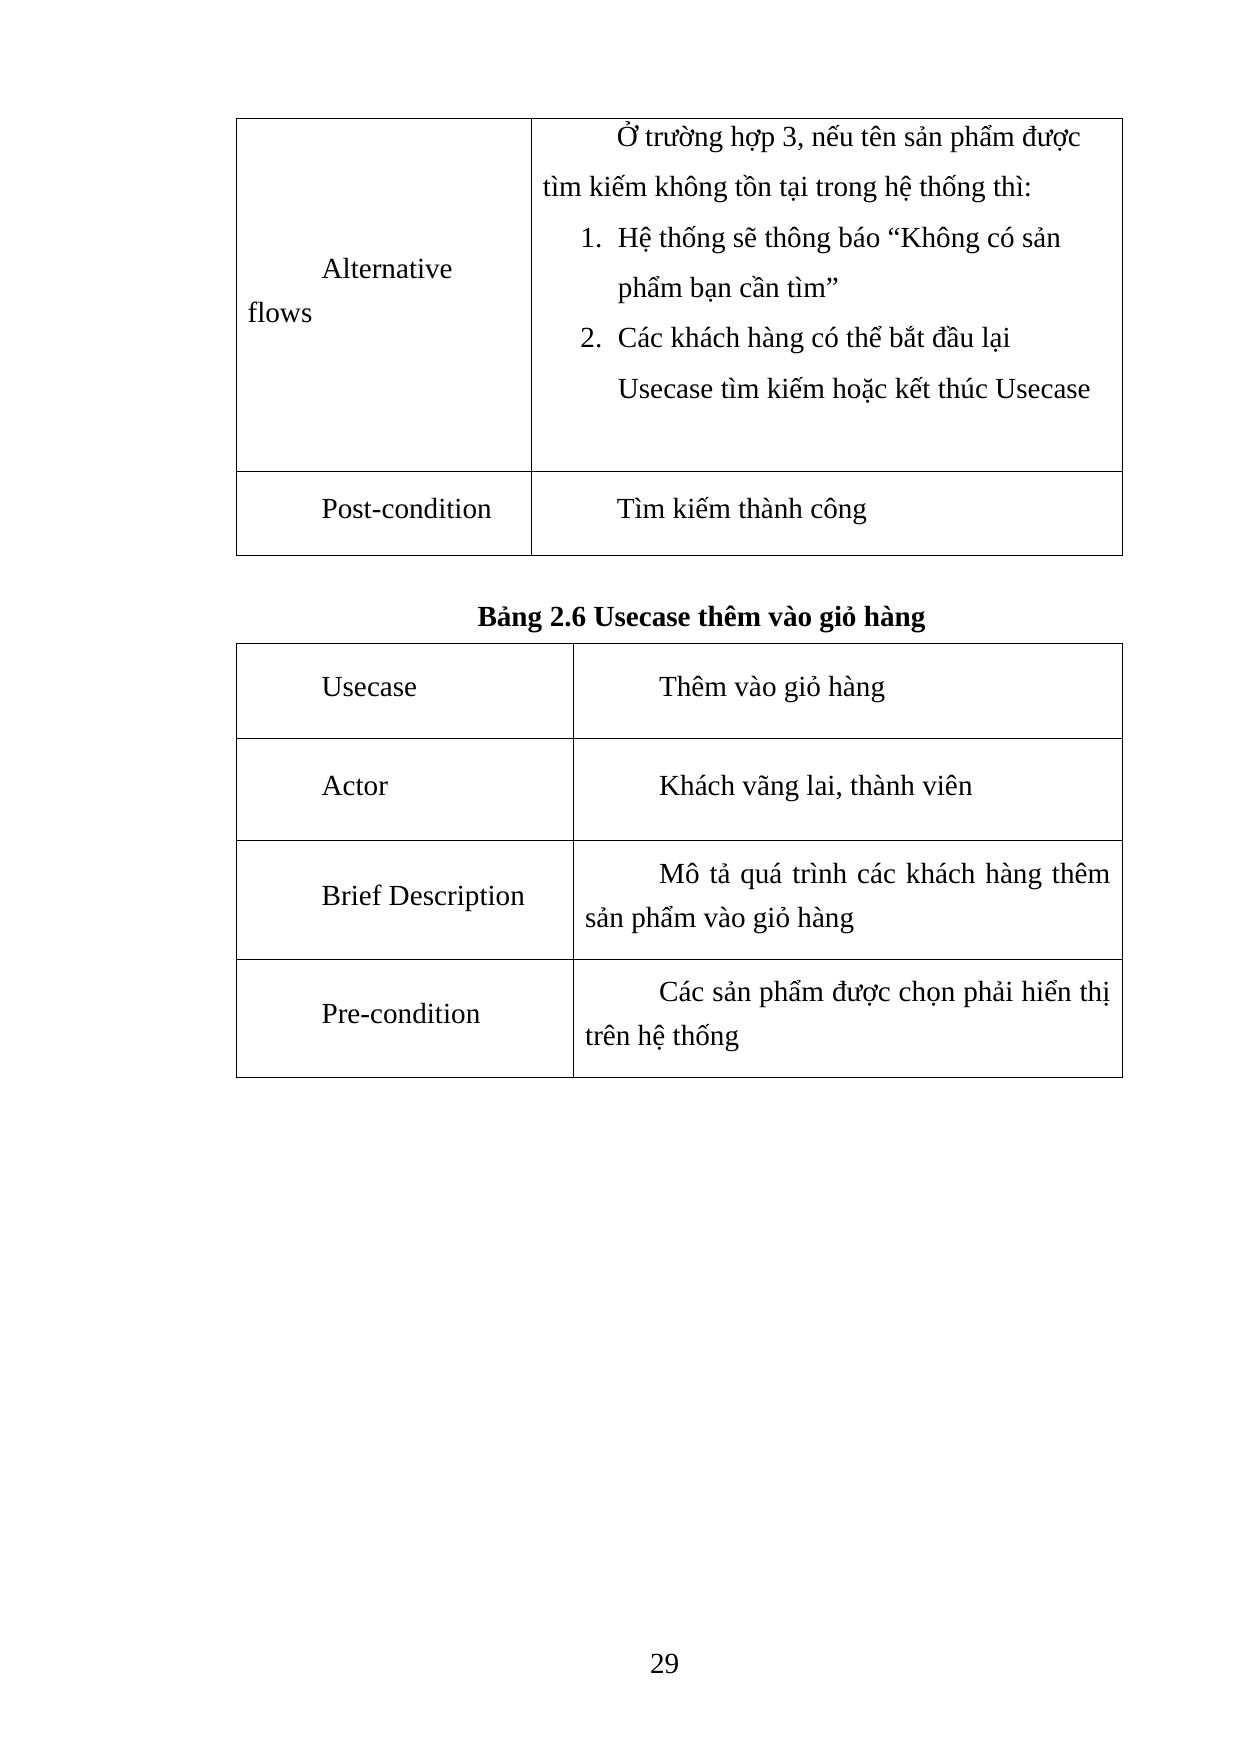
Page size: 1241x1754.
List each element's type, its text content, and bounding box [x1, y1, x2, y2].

table_cell Pre-condition [237, 960, 573, 1077]
table_cell Ở trường hợp 3, nếu tên sản phẩm được tìm kiếm không tồn tại trong hệ thống thì: Hệ thống sẽ thông báo “Không có sản phẩm bạn cần tìm” Các khách hàng có thể bắt đầu lại Usecase tìm kiếm hoặc kết thúc Usecase [532, 119, 1122, 471]
table_header Thêm vào giỏ hàng [574, 644, 1122, 738]
table_cell Tìm kiếm thành công [532, 472, 1122, 554]
table_header Usecase [237, 644, 573, 738]
table_cell Mô tả quá trình các khách hàng thêm sản phẩm vào giỏ hàng [574, 841, 1122, 958]
table_cell Alternative flows [237, 119, 531, 471]
table_cell Khách vãng lai, thành viên [574, 739, 1122, 840]
table_cell Các sản phẩm được chọn phải hiển thị trên hệ thống [574, 960, 1122, 1077]
table_cell Post-condition [237, 472, 531, 554]
table_cell Brief Description [237, 841, 573, 958]
text Bảng 2.6 Usecase thêm vào giỏ hàng [177, 599, 1152, 633]
table_cell Actor [237, 739, 573, 840]
